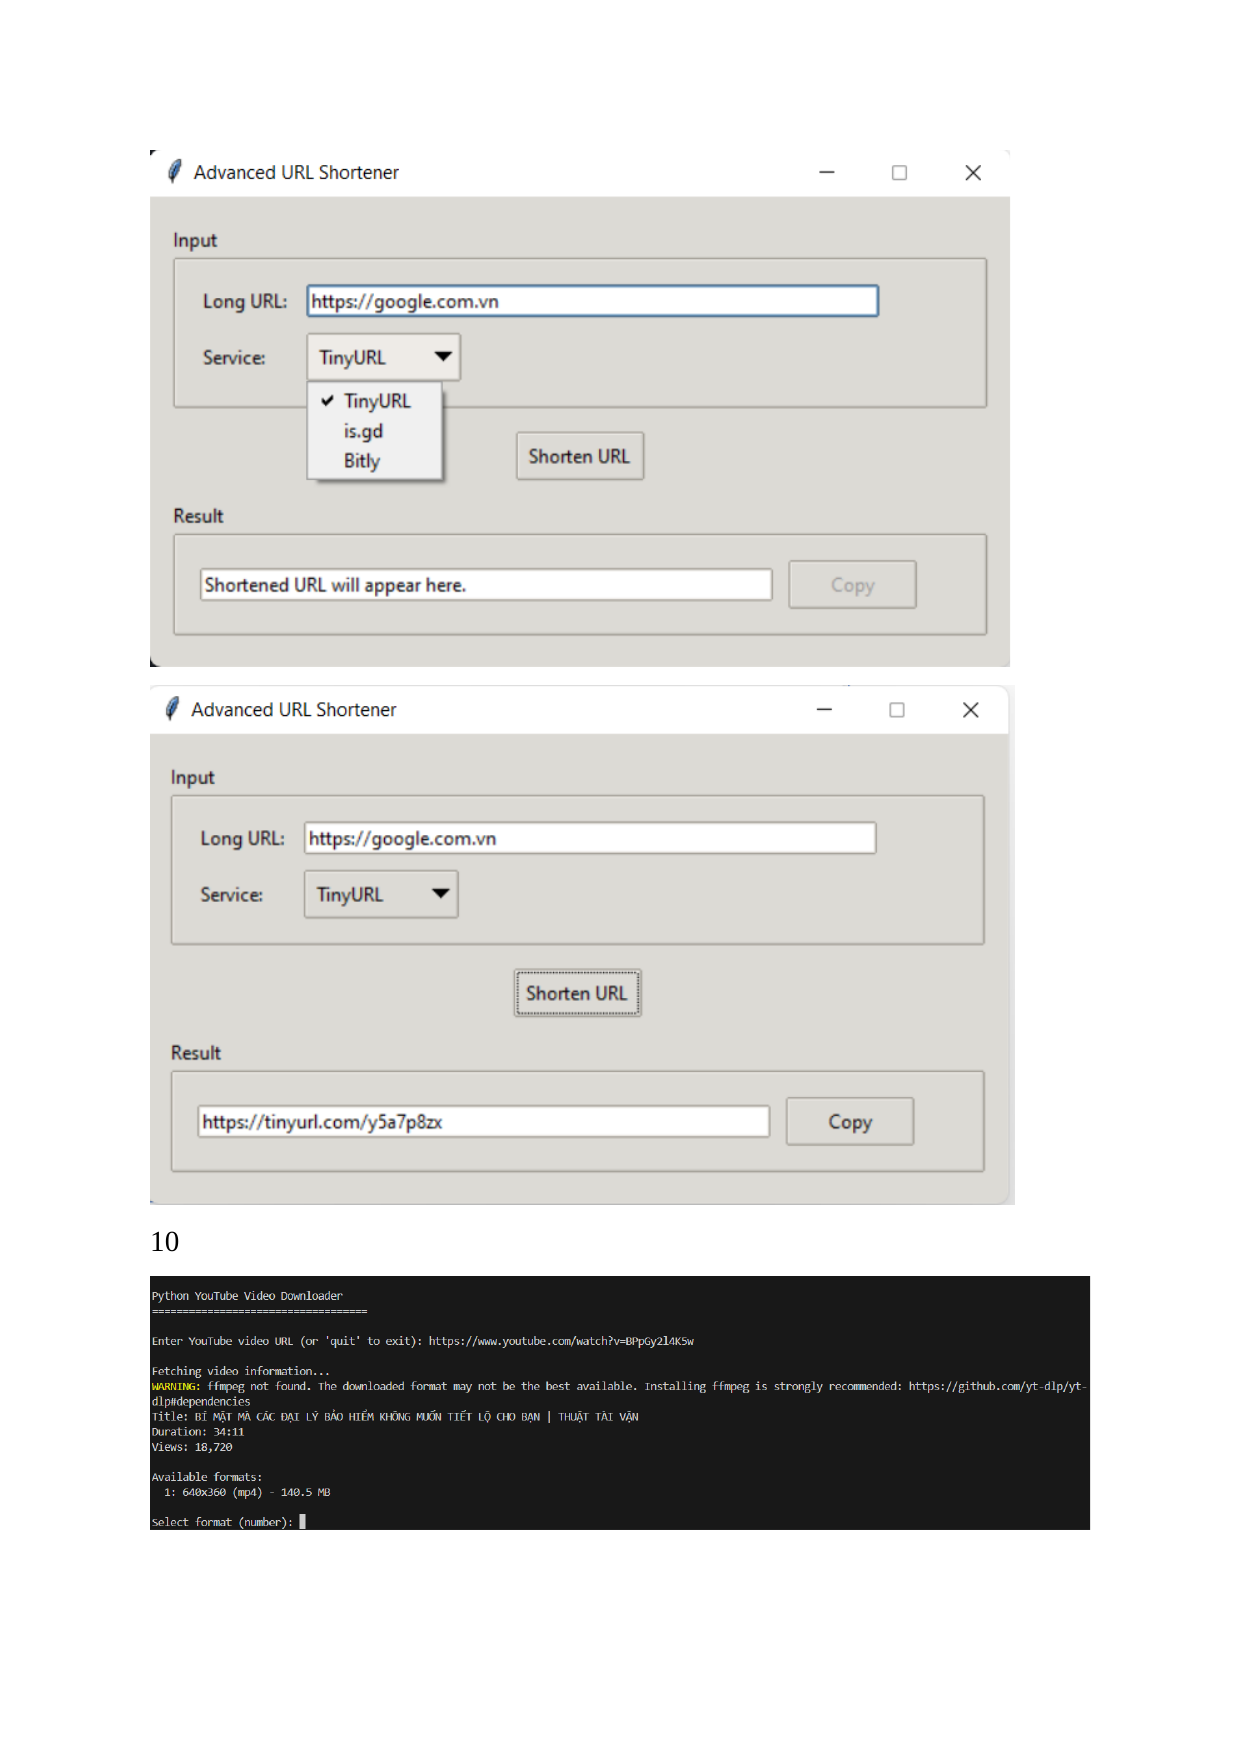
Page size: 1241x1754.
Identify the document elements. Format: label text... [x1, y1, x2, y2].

picture [150, 685, 1015, 1205]
picture [150, 150, 1011, 667]
picture [150, 1276, 1091, 1530]
text 10 [150, 1224, 1090, 1257]
